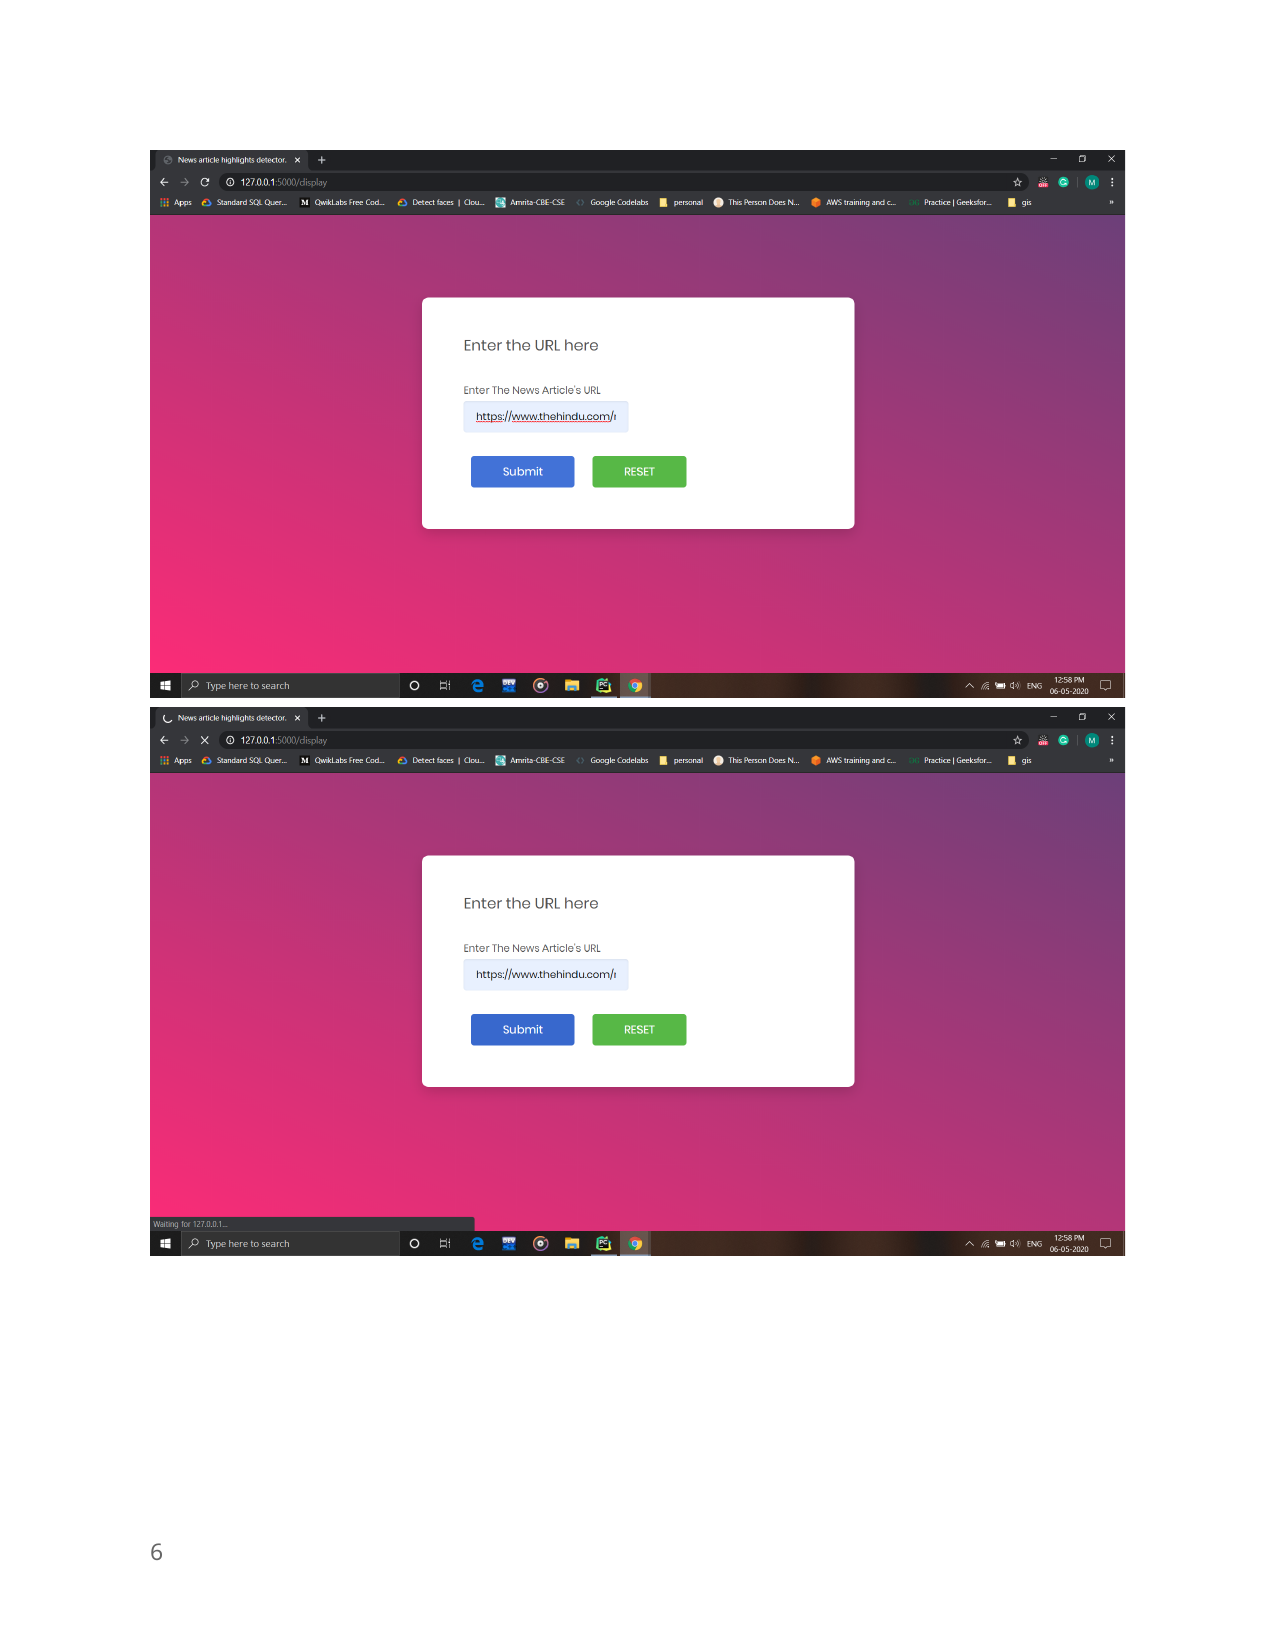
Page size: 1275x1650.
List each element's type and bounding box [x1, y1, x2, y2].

picture [150, 707, 1125, 1256]
picture [150, 150, 1125, 698]
